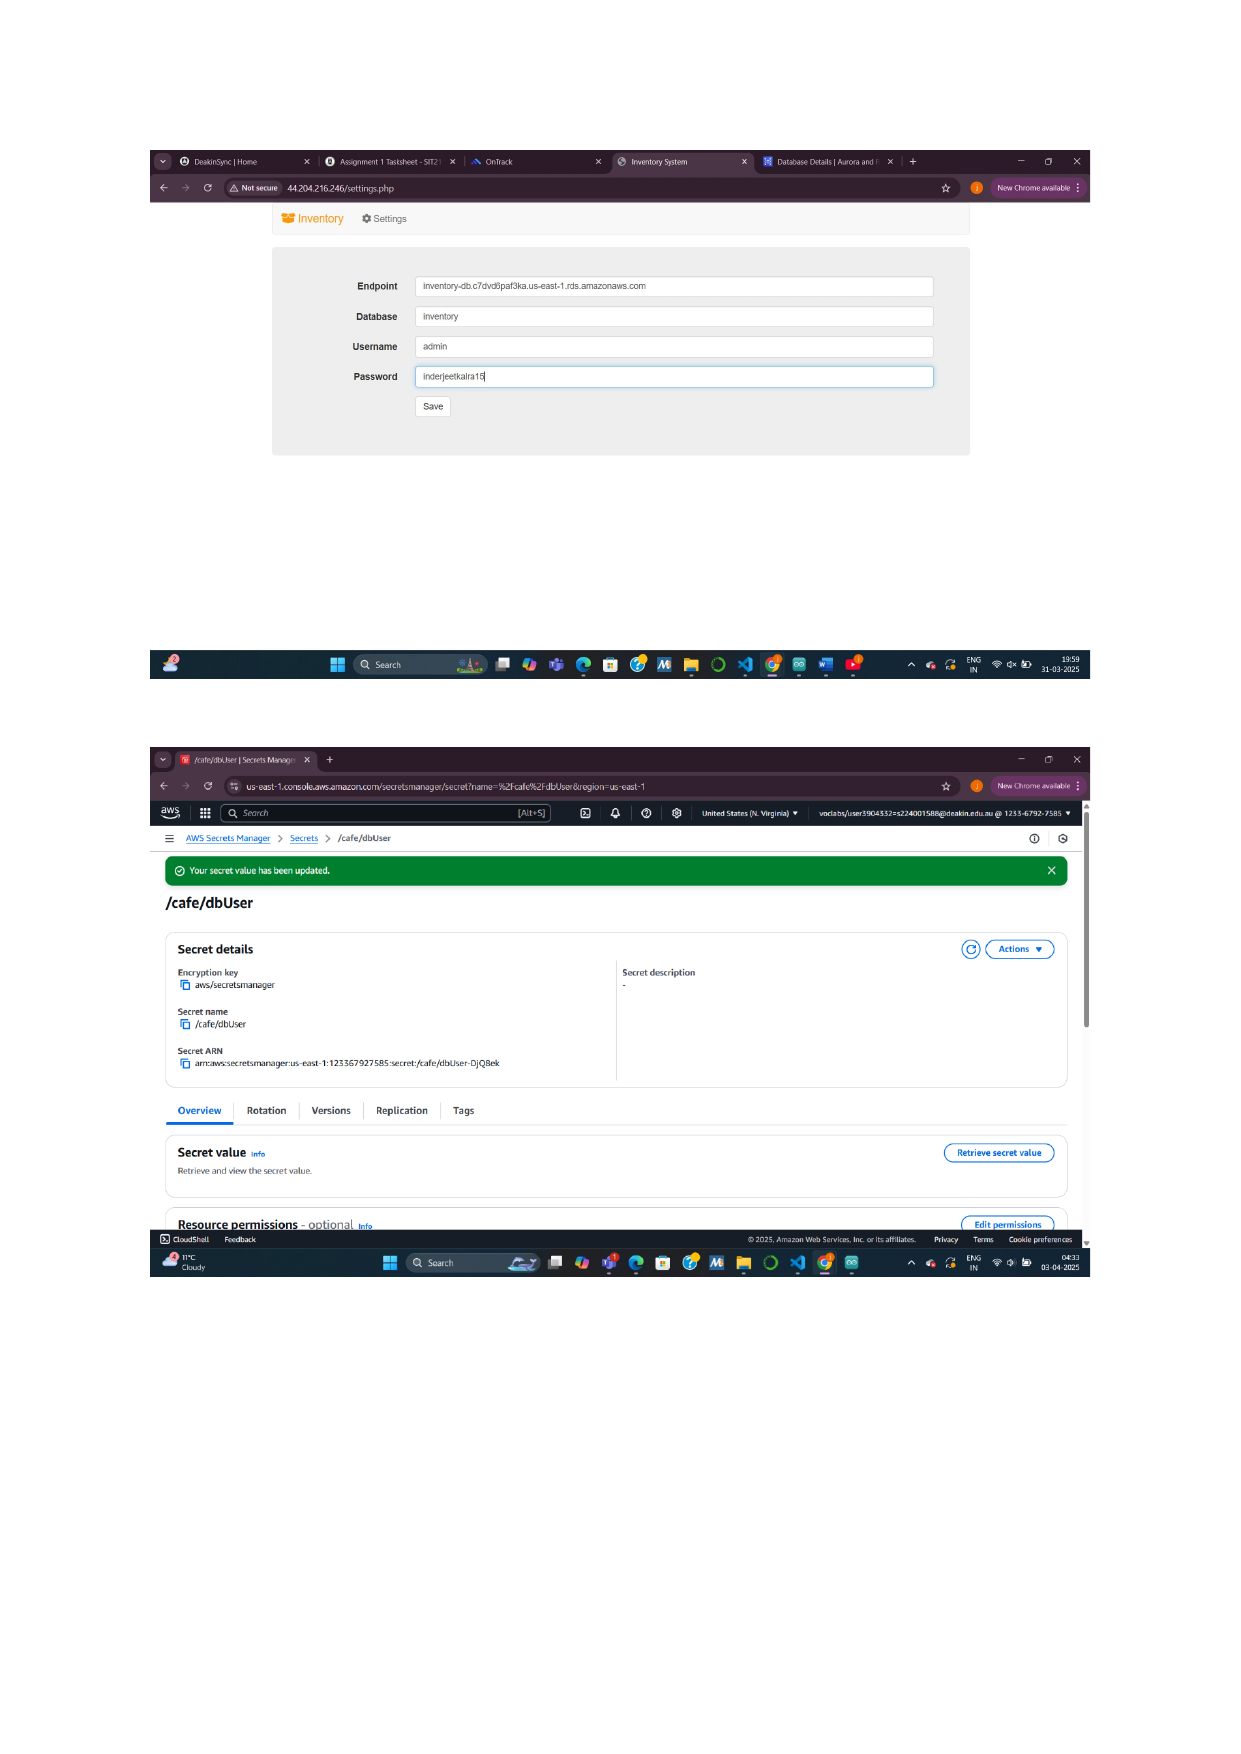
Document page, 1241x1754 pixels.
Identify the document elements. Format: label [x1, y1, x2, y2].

picture [150, 747, 1091, 1277]
picture [150, 150, 1091, 679]
